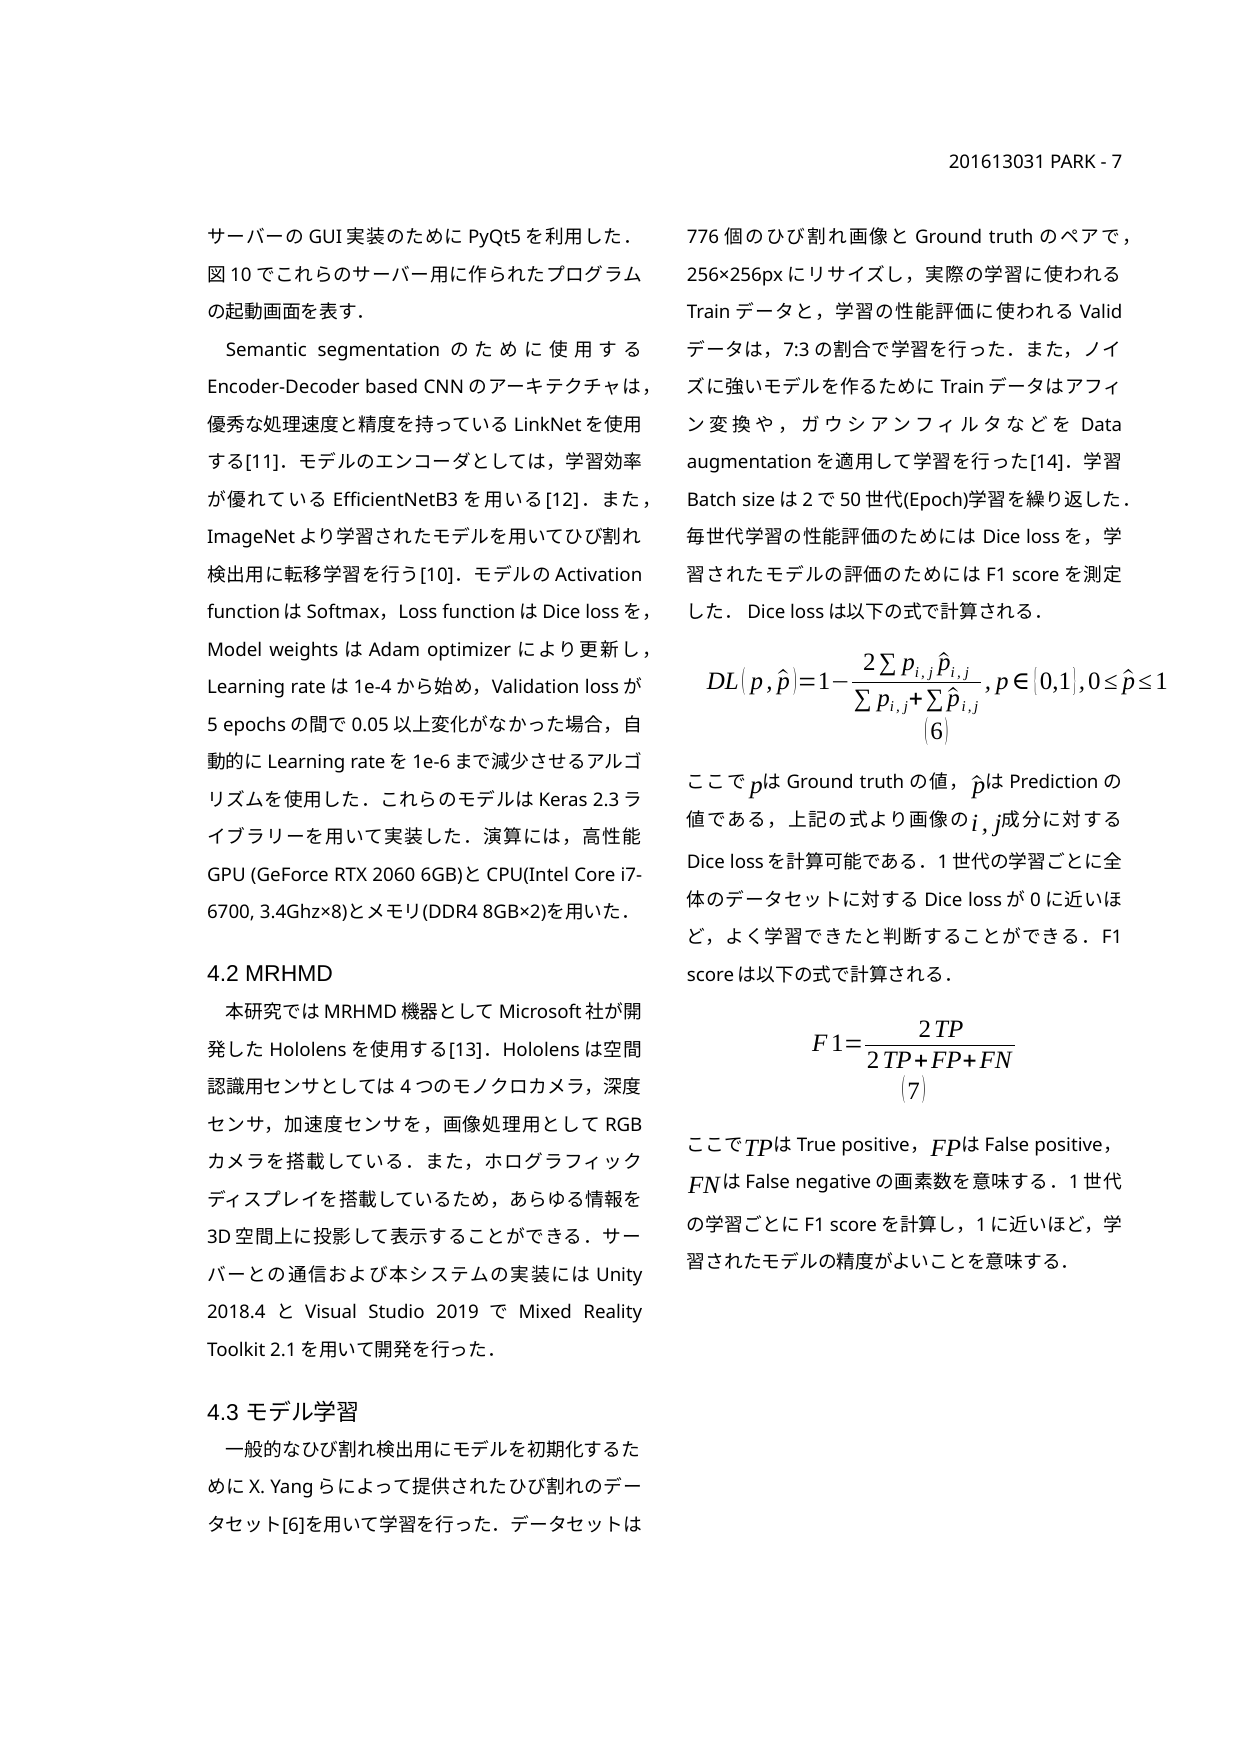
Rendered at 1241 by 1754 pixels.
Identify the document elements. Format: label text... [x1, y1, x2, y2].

subtitle MRHMD [207, 954, 642, 992]
subtitle モデル学習 [207, 1392, 642, 1429]
text 一般的なひび割れ検出用にモデルを初期化するためにX. Yangらによって提供されたひび割れのデータセット[6]を用いて学習を行った．データセットは776個のひび割れ画像とGround truthのペアで，256×256pxにリサイズし，実際の学習に使われるTrainデータと，学習の性能評価に使われるValidデータは，7:3の割合で学習を行った．また，ノイズに強いモデルを作るためにTrainデータはアフィン変換や，ガウシアンフィルタなどをData augmentationを適用して学習を行った[14]．学習Batch sizeは2で50世代(Epoch)学習を繰り返した．毎世代学習の性能評価のためにはDice lossを，学習されたモデルの評価のためにはF1 scoreを測定した． Dice lossは以下の式で計算される． [687, 217, 1122, 629]
text 一般的なひび割れ検出用にモデルを初期化するためにX. Yangらによって提供されたひび割れのデータセット[6]を用いて学習を行った．データセットは776個のひび割れ画像とGround truthのペアで，256×256pxにリサイズし，実際の学習に使われるTrainデータと，学習の性能評価に使われるValidデータは，7:3の割合で学習を行った．また，ノイズに強いモデルを作るためにTrainデータはアフィン変換や，ガウシアンフィルタなどをData augmentationを適用して学習を行った[14]．学習Batch sizeは2で50世代(Epoch)学習を繰り返した．毎世代学習の性能評価のためにはDice lossを，学習されたモデルの評価のためにはF1 scoreを測定した． Dice lossは以下の式で計算される． [207, 1429, 642, 1542]
text ここではGround truthの値，はPredictionの値である，上記の式より画像の成分に対するDice lossを計算可能である．1世代の学習ごとに全体のデータセットに対するDice lossが0に近いほど，よく学習できたと判断することができる．F1 scoreは以下の式で計算される． [687, 767, 1122, 992]
text Semantic segmentationのために使用するEncoder-Decoder based CNNのアーキテクチャは，優秀な処理速度と精度を持っているLinkNetを使用する[11]．モデルのエンコーダとしては，学習効率が優れているEfficientNetB3を用いる[12]．また，ImageNetより学習されたモデルを用いてひび割れ検出用に転移学習を行う[10]．モデルのActivation functionはSoftmax，Loss functionはDice lossを，Model weightsはAdam optimizerにより更新し，Learning rateは1e-4から始め，Validation lossが5 epochsの間で0.05以上変化がなかった場合，自動的にLearning rateを1e-6まで減少させるアルゴリズムを使用した．これらのモデルはKeras 2.3ライブラリーを用いて実装した．演算には，高性能GPU (GeForce RTX 2060 6GB)とCPU(Intel Core i7- 6700, 3.4Ghz×8)とメモリ(DDR4 8GB×2)を用いた． [207, 329, 642, 929]
text ここではTrue positive，はFalse positive，はFalse negativeの画素数を意味する．1世代の学習ごとにF1 scoreを計算し，1に近いほど，学習されたモデルの精度がよいことを意味する． [687, 1129, 1122, 1279]
text 本研究ではMRHMD機器としてMicrosoft社が開発したHololensを使用する[13]．Hololensは空間認識用センサとしては4つのモノクロカメラ，深度センサ，加速度センサを，画像処理用としてRGBカメラを搭載している．また，ホログラフィックディスプレイを搭載しているため，あらゆる情報を3D空間上に投影して表示することができる．サーバーとの通信および本システムの実装にはUnity 2018.4とVisual Studio 2019でMixed Reality Toolkit 2.1を用いて開発を行った． [207, 992, 642, 1367]
